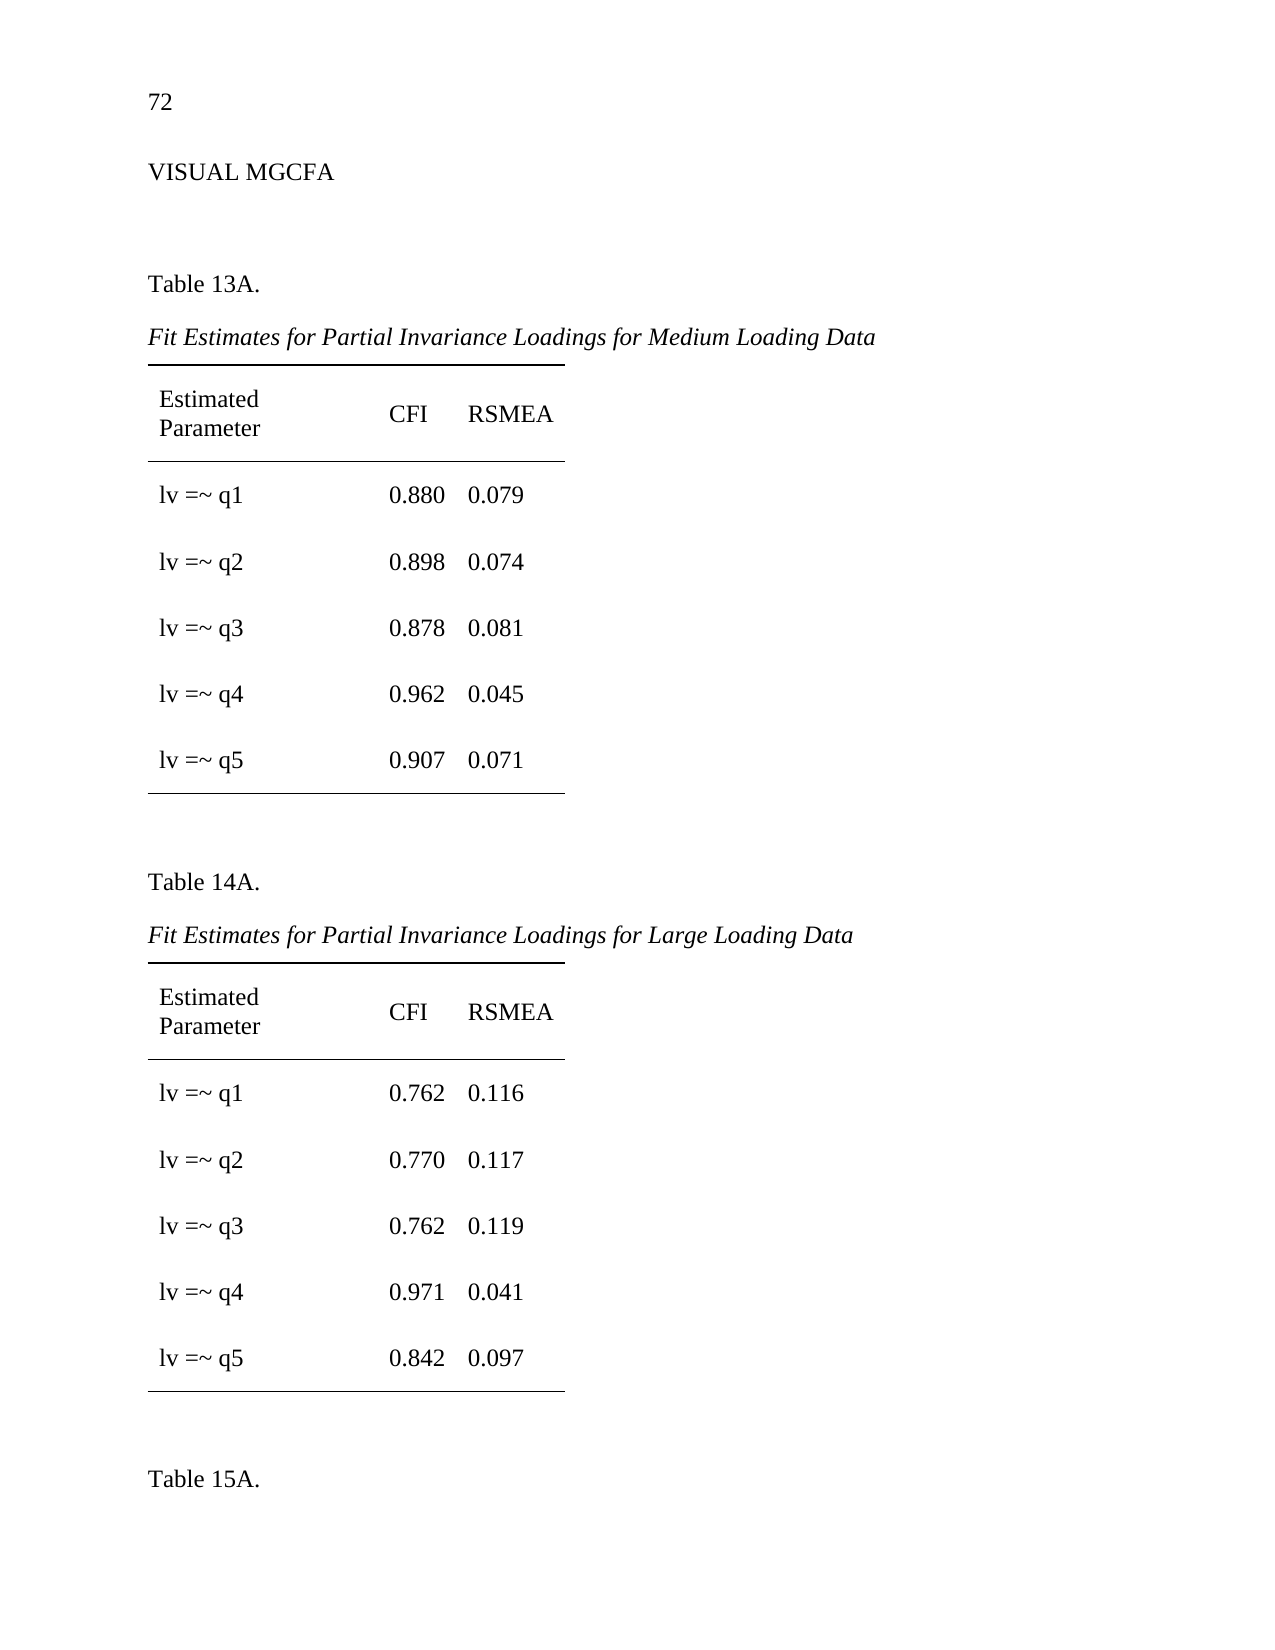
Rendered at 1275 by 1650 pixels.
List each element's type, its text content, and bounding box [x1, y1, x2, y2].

table_cell lv =~ q1 [148, 462, 378, 528]
text Table 15A. [148, 1464, 1127, 1493]
table_header RSMEA [456, 366, 565, 461]
table_cell lv =~ q2 [148, 528, 378, 594]
table_cell 0.074 [456, 528, 565, 594]
table_header CFI [378, 964, 456, 1059]
table_header Estimated Parameter [148, 964, 378, 1059]
table_cell 0.116 [456, 1060, 565, 1126]
table_cell lv =~ q5 [148, 1325, 378, 1391]
table_cell lv =~ q3 [148, 1192, 378, 1258]
table_cell lv =~ q2 [148, 1126, 378, 1192]
table_cell 0.097 [456, 1325, 565, 1391]
table_cell 0.962 [378, 661, 456, 727]
table_cell 0.079 [456, 462, 565, 528]
table_cell 0.971 [378, 1259, 456, 1325]
table_header CFI [378, 366, 456, 461]
text Fit Estimates for Partial Invariance Loadings for Medium Loading Data [148, 322, 1127, 351]
table_cell lv =~ q4 [148, 1259, 378, 1325]
table_cell 0.071 [456, 727, 565, 793]
table_cell 0.907 [378, 727, 456, 793]
table_cell 0.045 [456, 661, 565, 727]
table_cell 0.041 [456, 1259, 565, 1325]
table_cell 0.842 [378, 1325, 456, 1391]
table_cell lv =~ q4 [148, 661, 378, 727]
table_cell lv =~ q1 [148, 1060, 378, 1126]
table_cell 0.770 [378, 1126, 456, 1192]
table_cell lv =~ q3 [148, 594, 378, 661]
table_header Estimated Parameter [148, 366, 378, 461]
table_cell 0.762 [378, 1192, 456, 1258]
table_header RSMEA [456, 964, 565, 1059]
table_cell 0.117 [456, 1126, 565, 1192]
table_cell 0.880 [378, 462, 456, 528]
table_cell 0.119 [456, 1192, 565, 1258]
text Table 14A. [148, 867, 1127, 895]
table_cell 0.081 [456, 594, 565, 661]
table_cell 0.898 [378, 528, 456, 594]
text Table 13A. [148, 269, 1127, 297]
table_cell 0.878 [378, 594, 456, 661]
table_cell 0.762 [378, 1060, 456, 1126]
table_cell lv =~ q5 [148, 727, 378, 793]
text Fit Estimates for Partial Invariance Loadings for Large Loading Data [148, 920, 1127, 949]
